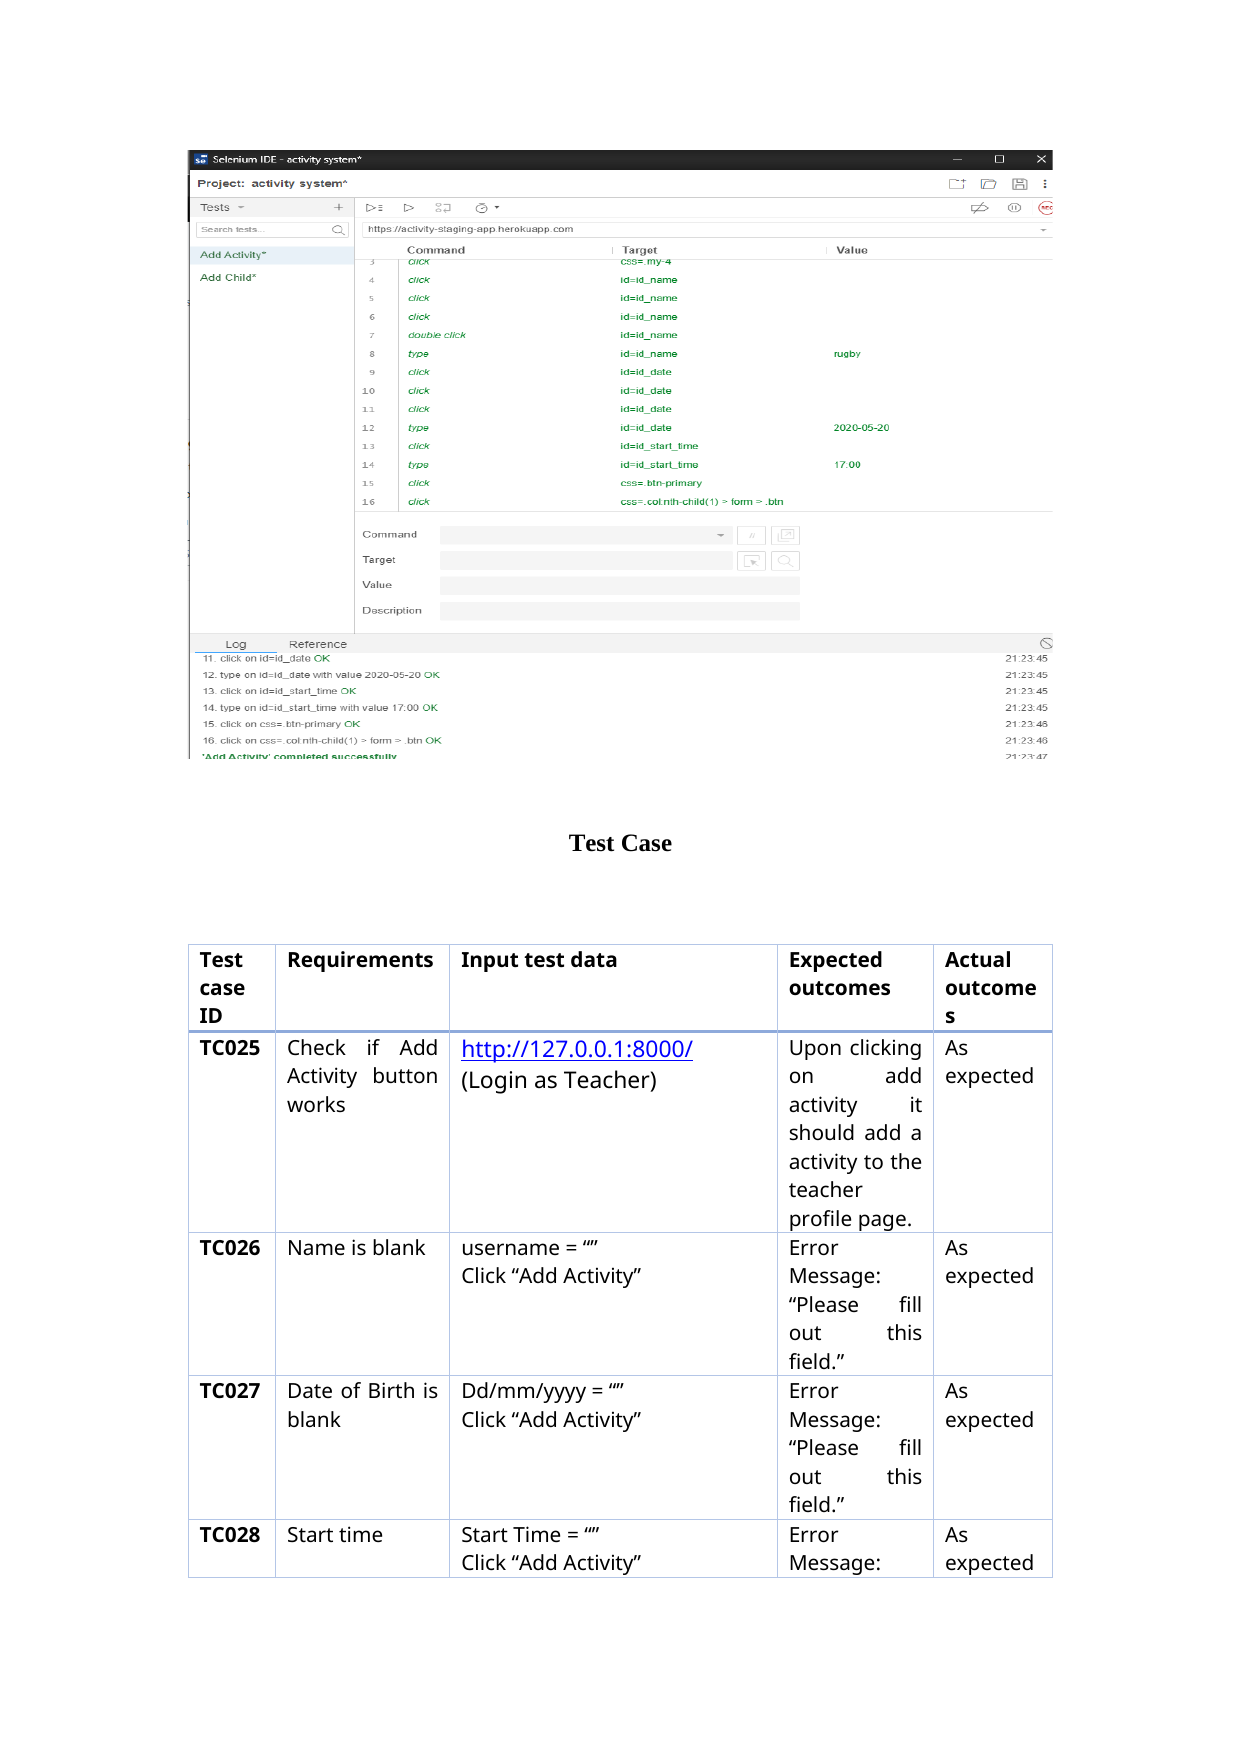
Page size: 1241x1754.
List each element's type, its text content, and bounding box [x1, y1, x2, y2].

table_cell As expected [934, 1033, 1052, 1232]
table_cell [778, 1376, 933, 1519]
table_cell Error Message: “Please fill out this field.” [778, 1233, 933, 1375]
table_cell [778, 1520, 933, 1577]
table_cell As expected [934, 1520, 1052, 1577]
table_cell TC027 [189, 1376, 275, 1519]
table_cell Name is blank [276, 1233, 449, 1375]
table_header Test case ID [189, 945, 275, 1030]
table_cell Check if Add Activity button works [276, 1033, 449, 1232]
table_cell Dd/mm/yyyy = “” Click “Add Activity” [450, 1376, 777, 1519]
table_cell Date of Birth is blank [276, 1376, 449, 1519]
table_cell Upon clicking on add activity it should add a activity to the teacher profile page. [778, 1033, 933, 1232]
table_cell http://127.0.0.1:8000/ (Login as Teacher) [450, 1033, 777, 1232]
picture [187, 150, 1053, 759]
table_cell TC025 [189, 1033, 275, 1232]
table_cell As expected [934, 1376, 1052, 1519]
table_header Requirements [276, 945, 449, 1030]
table_cell TC026 [189, 1233, 275, 1375]
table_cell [450, 1520, 777, 1577]
table_header Expected outcomes [778, 945, 933, 1030]
table_cell As expected [934, 1233, 1052, 1375]
table_header Input test data [450, 945, 777, 1030]
table_cell Start time [276, 1520, 449, 1577]
table_cell username = “” Click “Add Activity” [450, 1233, 777, 1375]
table_cell TC028 [189, 1520, 275, 1577]
text Test Case [187, 828, 1053, 857]
table_header Actual outcomes [934, 945, 1052, 1030]
